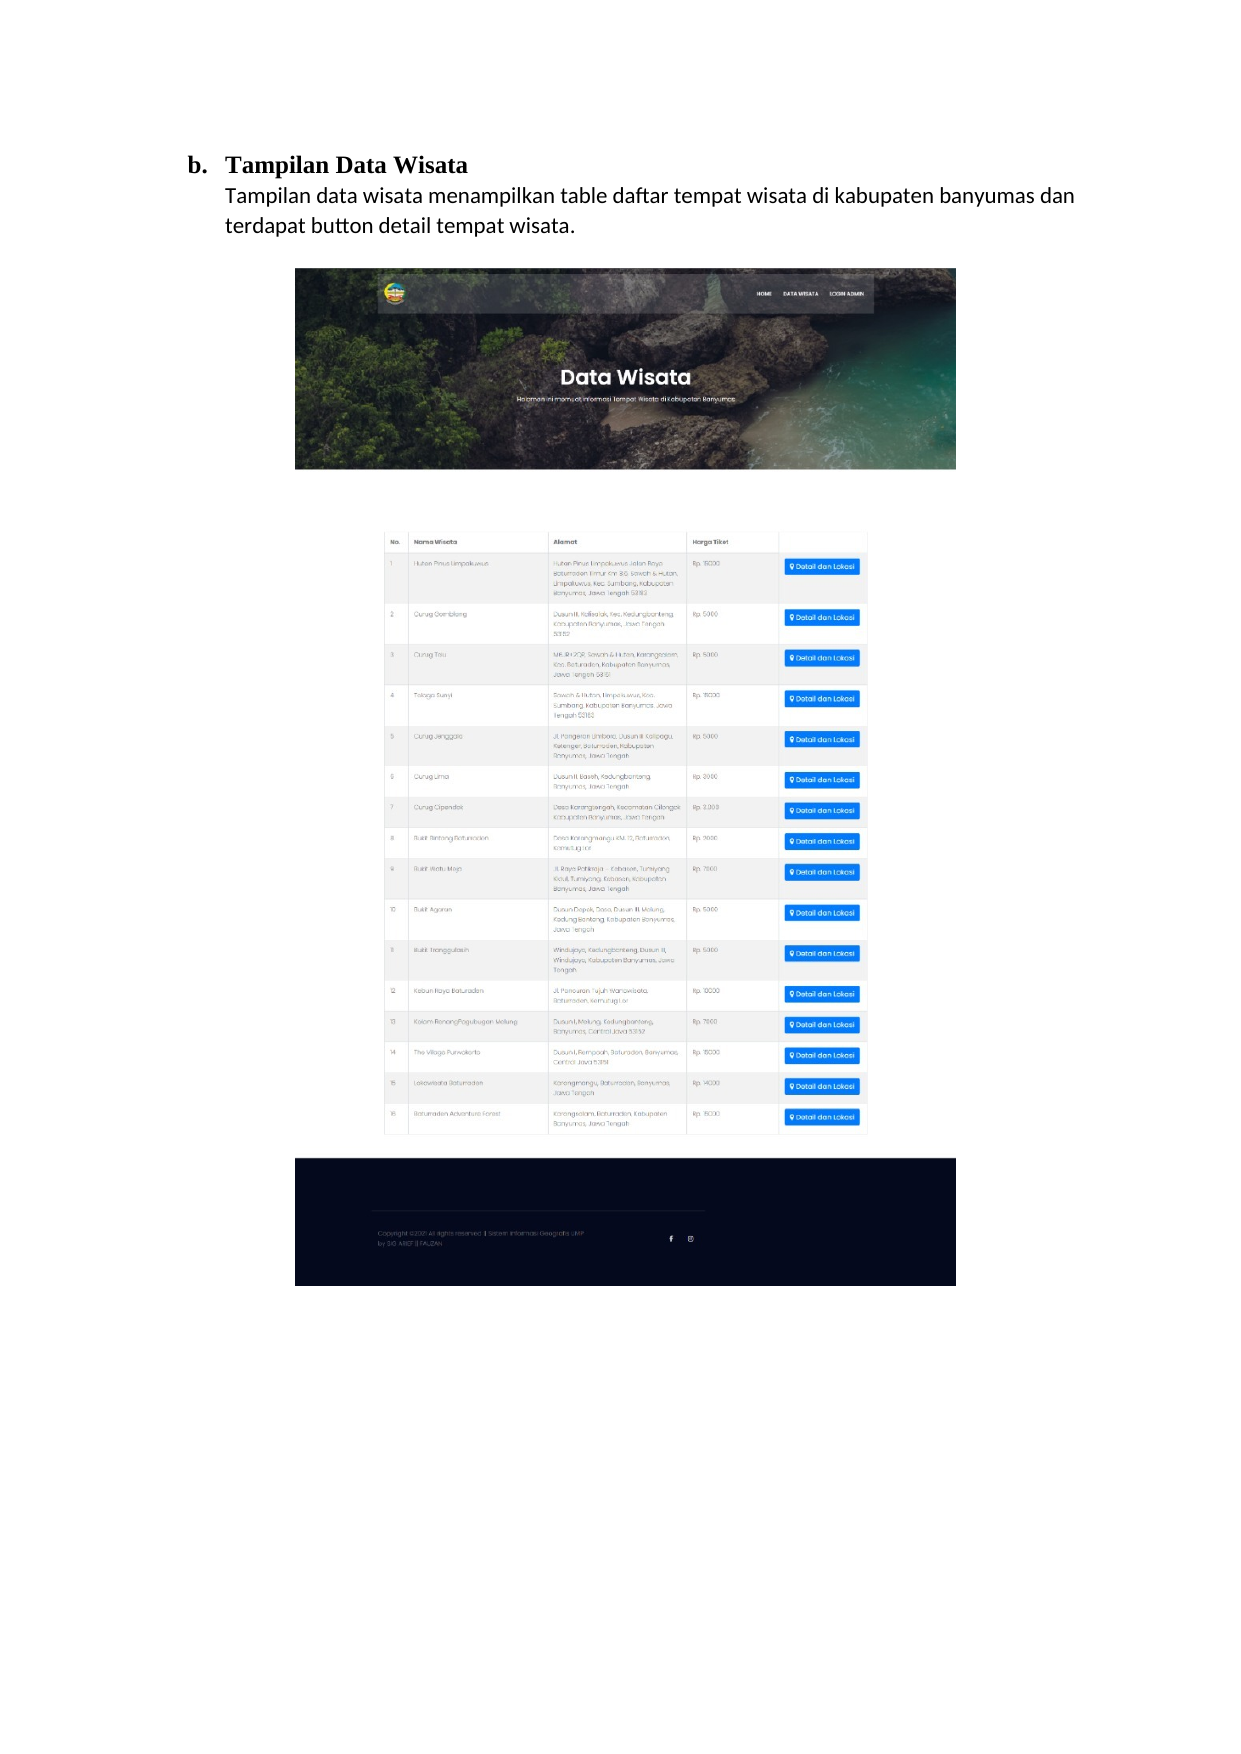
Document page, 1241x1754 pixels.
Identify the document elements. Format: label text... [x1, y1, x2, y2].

subtitle Tampilan Data Wisata [187, 150, 1090, 179]
picture [295, 268, 956, 1286]
text Tampilan data wisata menampilkan table daftar tempat wisata di kabupaten banyumas dan terdapat button detail tempat wisata. [225, 181, 1090, 239]
